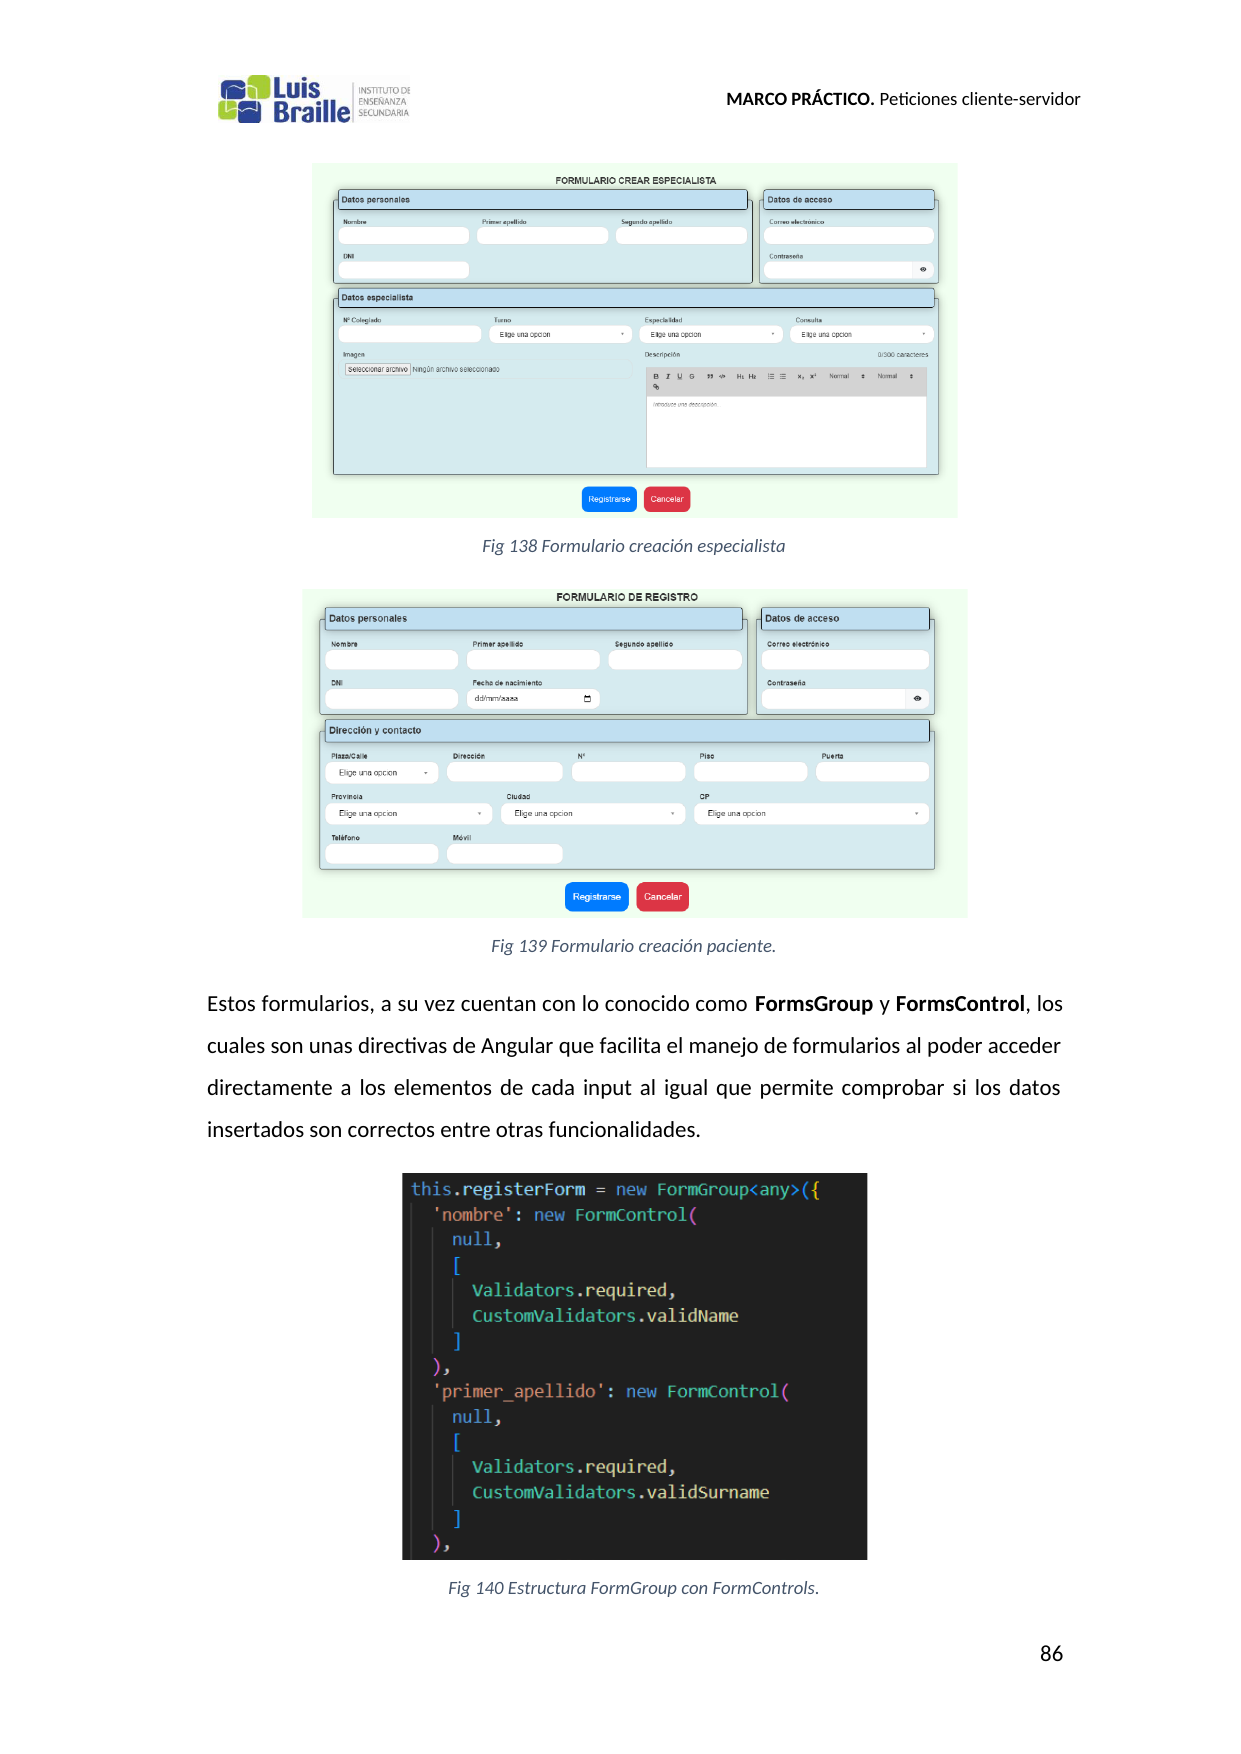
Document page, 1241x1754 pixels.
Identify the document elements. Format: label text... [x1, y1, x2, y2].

text Fig 136 Formulario creación especialista [207, 534, 1063, 557]
text Fig 138 Estructura FormGroup con FormControls. [207, 1576, 1063, 1599]
text Estos formularios, a su vez cuentan con lo conocido como FormsGroup y FormsControl, los cuales son unas directivas de Angular que facilita el manejo de formularios al poder acceder directamente a los elementos de cada input al igual que permite comprobar si los datos insertados son correctos entre otras funcionalidades. [207, 989, 1063, 1143]
picture [312, 163, 958, 518]
text Fig 137 Formulario creación paciente. [207, 934, 1063, 957]
picture [302, 589, 968, 918]
picture [402, 1173, 868, 1560]
